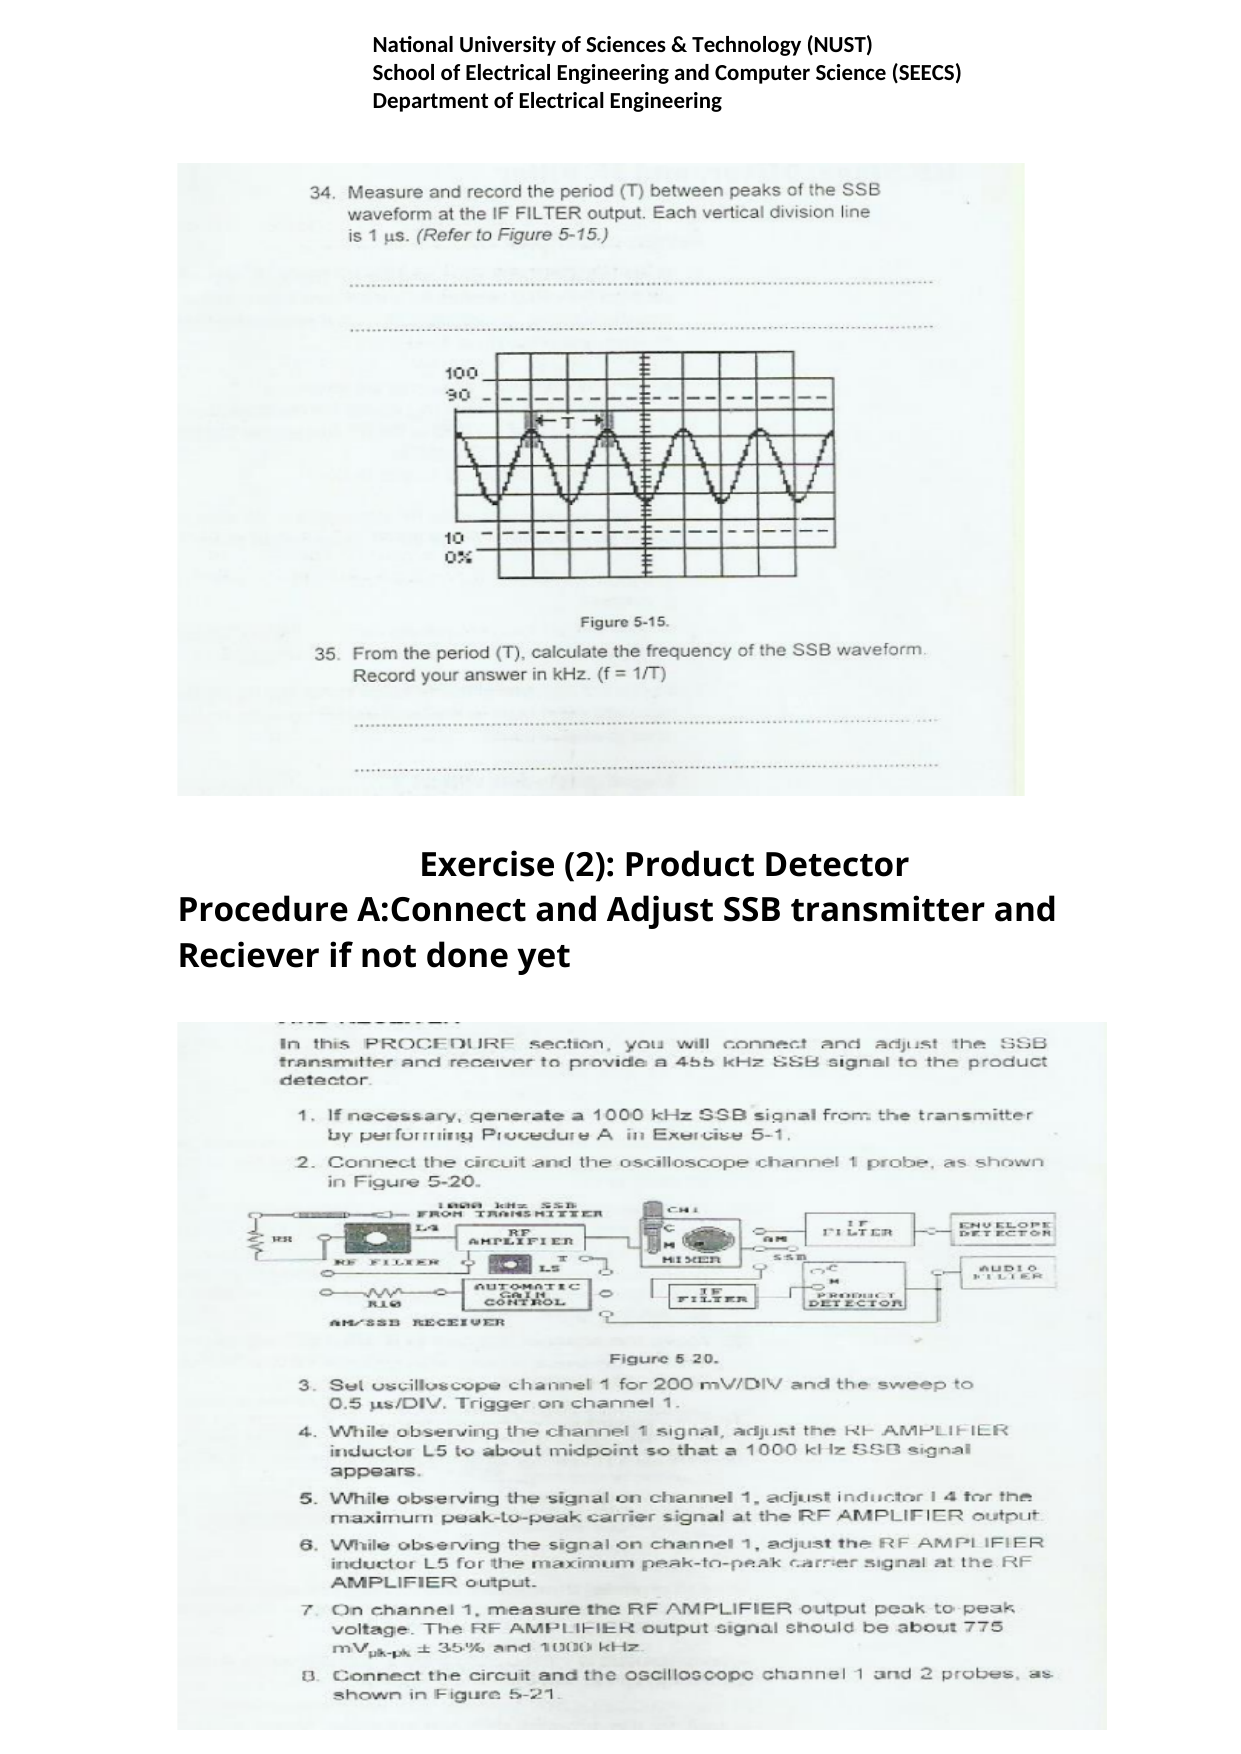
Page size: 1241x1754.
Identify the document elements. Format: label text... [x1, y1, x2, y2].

picture [177, 1022, 1107, 1730]
text Exercise (2): Product Detector [177, 841, 1152, 886]
picture [177, 163, 1025, 796]
text Procedure A:Connect and Adjust SSB transmitter and Reciever if not done yet [177, 886, 1152, 977]
